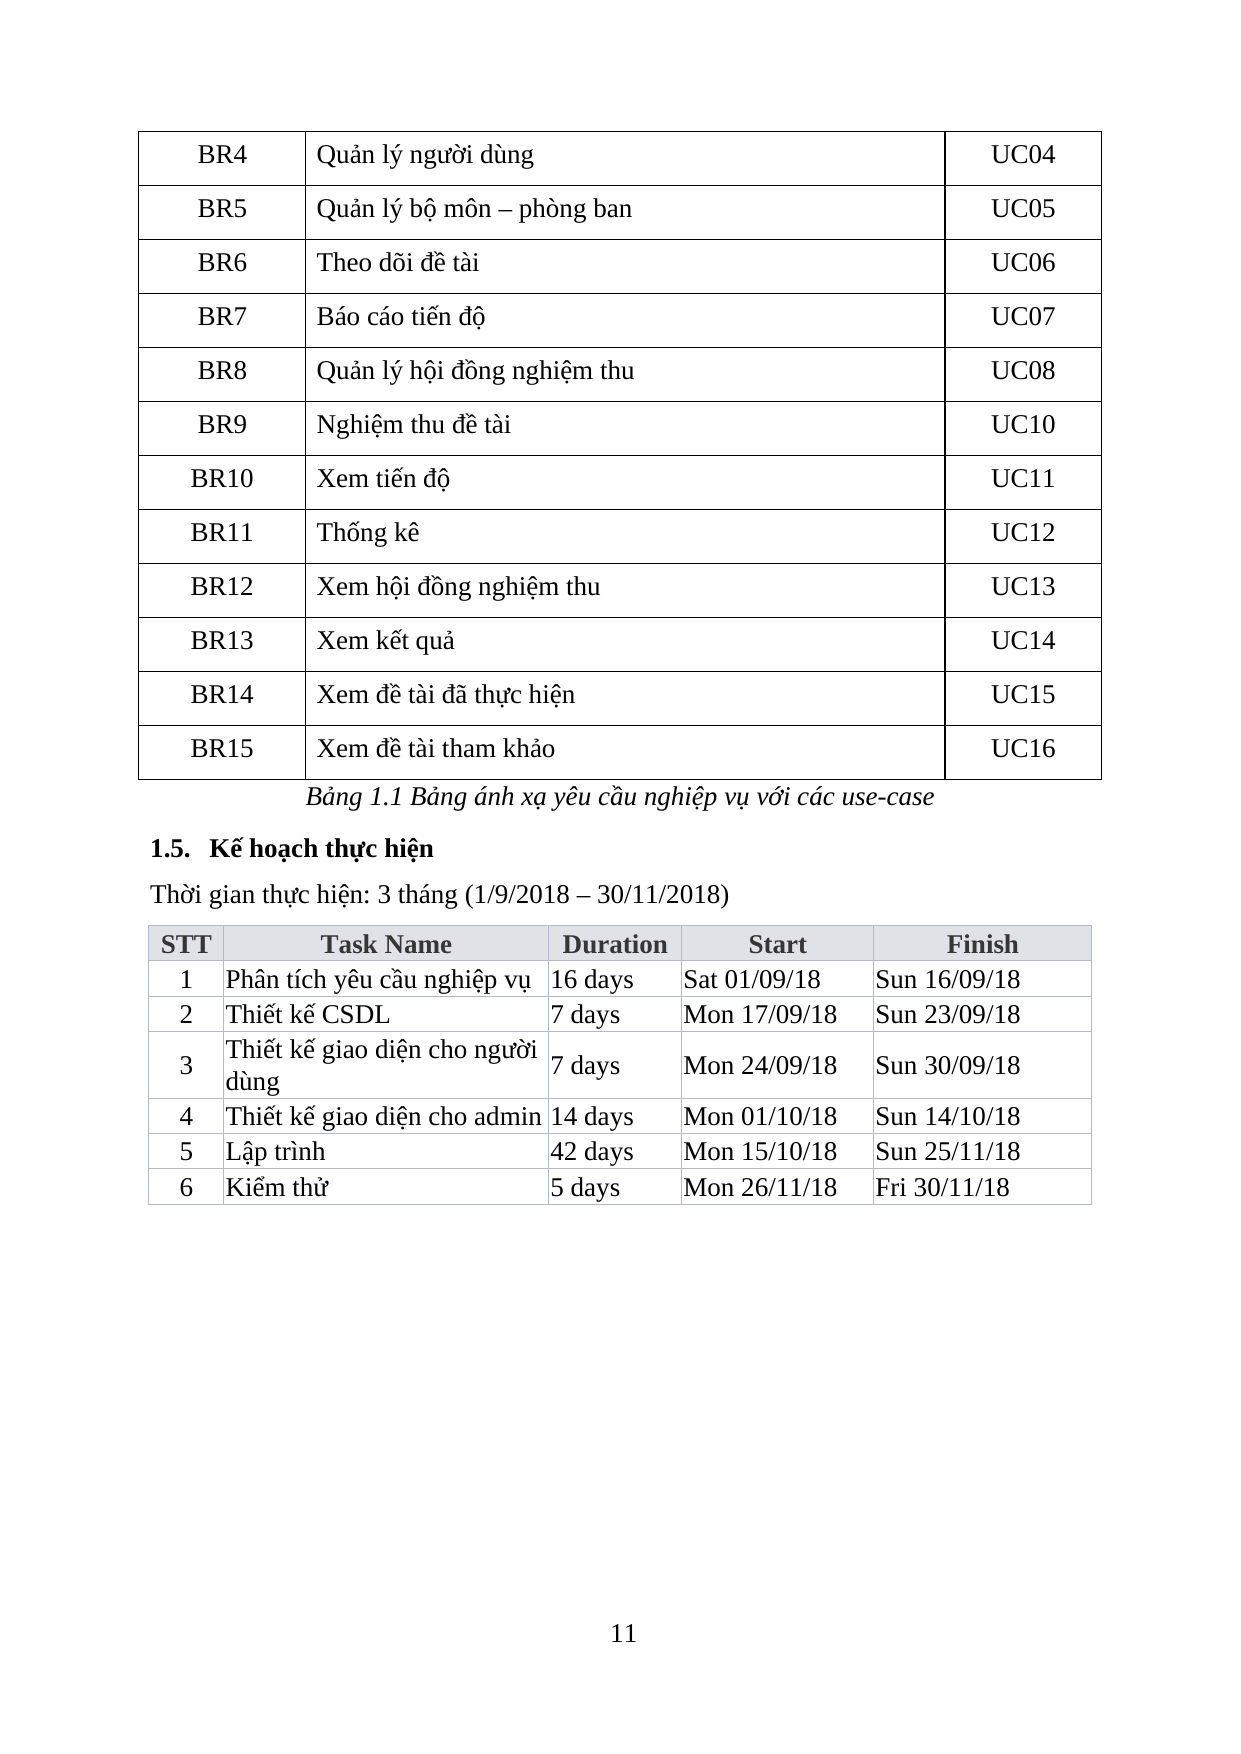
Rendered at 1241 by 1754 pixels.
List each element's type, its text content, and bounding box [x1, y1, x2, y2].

table_cell BR6 [139, 240, 305, 293]
table_cell 7 days [549, 997, 681, 1031]
table_cell Mon 17/09/18 [682, 997, 873, 1031]
table_cell UC15 [946, 672, 1101, 725]
table_cell UC16 [946, 726, 1101, 779]
table_cell Xem đề tài đã thực hiện [306, 672, 944, 725]
table_cell Mon 24/09/18 [682, 1032, 873, 1097]
table_cell Sat 01/09/18 [682, 961, 873, 996]
table_cell Sun 23/09/18 [874, 997, 1091, 1031]
table_header Duration [549, 926, 681, 960]
table_cell Lập trình [224, 1134, 548, 1168]
table_cell BR4 [139, 132, 305, 185]
table_cell Thiết kế giao diện cho người dùng [224, 1032, 548, 1097]
table_cell 16 days [549, 961, 681, 996]
table_cell UC12 [946, 510, 1101, 563]
table_cell Sun 16/09/18 [874, 961, 1091, 996]
table_cell BR5 [139, 186, 305, 239]
table_cell 5 days [549, 1169, 681, 1203]
table_header STT [149, 926, 223, 960]
table_cell Báo cáo tiến độ [306, 294, 944, 347]
table_cell 42 days [549, 1134, 681, 1168]
table_cell Kiểm thử [224, 1169, 548, 1203]
table_cell Xem tiến độ [306, 456, 944, 509]
table_cell UC05 [946, 186, 1101, 239]
table_cell BR15 [139, 726, 305, 779]
table_cell 6 [149, 1169, 223, 1203]
table_cell UC06 [946, 240, 1101, 293]
table_cell Xem đề tài tham khảo [306, 726, 944, 779]
table_cell UC04 [946, 132, 1101, 185]
table_cell 5 [149, 1134, 223, 1168]
table_cell Mon 15/10/18 [682, 1134, 873, 1168]
table_cell BR12 [139, 564, 305, 617]
table_cell Nghiệm thu đề tài [306, 402, 944, 455]
table_header Finish [874, 926, 1091, 960]
table_cell UC11 [946, 456, 1101, 509]
table_cell Sun 14/10/18 [874, 1099, 1091, 1133]
table_cell BR7 [139, 294, 305, 347]
table_cell Theo dõi đề tài [306, 240, 944, 293]
table_cell Quản lý người dùng [306, 132, 944, 185]
table_cell Xem kết quả [306, 618, 944, 671]
table_cell BR8 [139, 348, 305, 401]
table_cell UC08 [946, 348, 1101, 401]
table_cell Mon 01/10/18 [682, 1099, 873, 1133]
table_cell Quản lý hội đồng nghiệm thu [306, 348, 944, 401]
table_header Task Name [224, 926, 548, 960]
table_cell 4 [149, 1099, 223, 1133]
table_cell UC10 [946, 402, 1101, 455]
table_cell Thiết kế giao diện cho admin [224, 1099, 548, 1133]
table_header Start [682, 926, 873, 960]
table_cell BR11 [139, 510, 305, 563]
table_cell BR9 [139, 402, 305, 455]
table_cell Sun 25/11/18 [874, 1134, 1091, 1168]
table_cell Mon 26/11/18 [682, 1169, 873, 1203]
table_cell 14 days [549, 1099, 681, 1133]
text Thời gian thực hiện: 3 tháng (1/9/2018 – 30/11/2018) [150, 878, 1090, 909]
table_cell 7 days [549, 1032, 681, 1097]
table_cell 2 [149, 997, 223, 1031]
table_cell 1 [149, 961, 223, 996]
table_cell BR10 [139, 456, 305, 509]
table_cell BR14 [139, 672, 305, 725]
table_cell UC14 [946, 618, 1101, 671]
table_cell Thiết kế CSDL [224, 997, 548, 1031]
table_cell BR13 [139, 618, 305, 671]
subtitle Kế hoạch thực hiện [150, 832, 1090, 863]
table_cell UC07 [946, 294, 1101, 347]
table_cell Fri 30/11/18 [874, 1169, 1091, 1203]
table_cell 3 [149, 1032, 223, 1097]
table_cell Thống kê [306, 510, 944, 563]
table_cell UC13 [946, 564, 1101, 617]
table_cell Sun 30/09/18 [874, 1032, 1091, 1097]
table_cell Xem hội đồng nghiệm thu [306, 564, 944, 617]
table_cell Phân tích yêu cầu nghiệp vụ [224, 961, 548, 996]
table_cell Quản lý bộ môn – phòng ban [306, 186, 944, 239]
